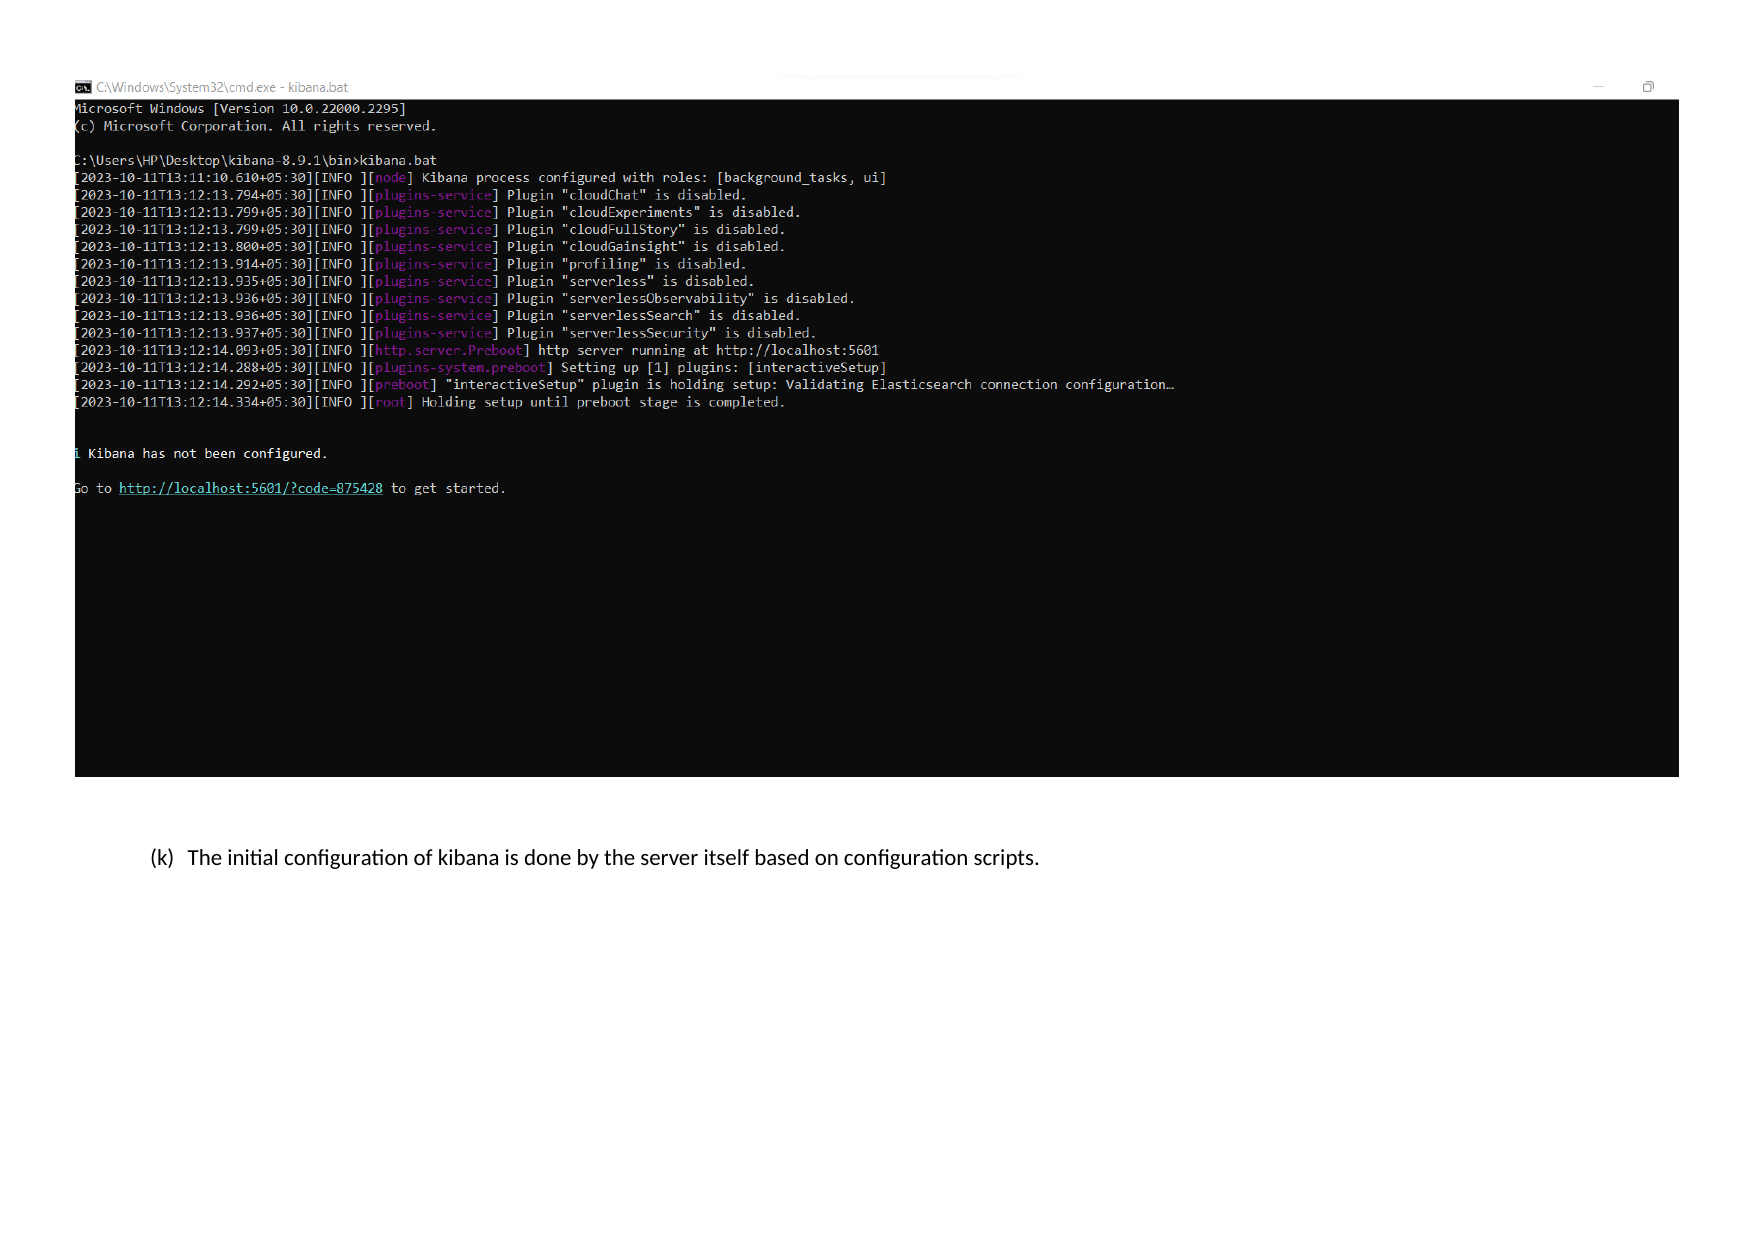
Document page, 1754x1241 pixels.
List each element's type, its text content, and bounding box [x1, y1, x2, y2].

picture [75, 75, 1679, 777]
list The initial configuration of kibana is done by the server itself based on configuration scripts. [150, 843, 1679, 871]
